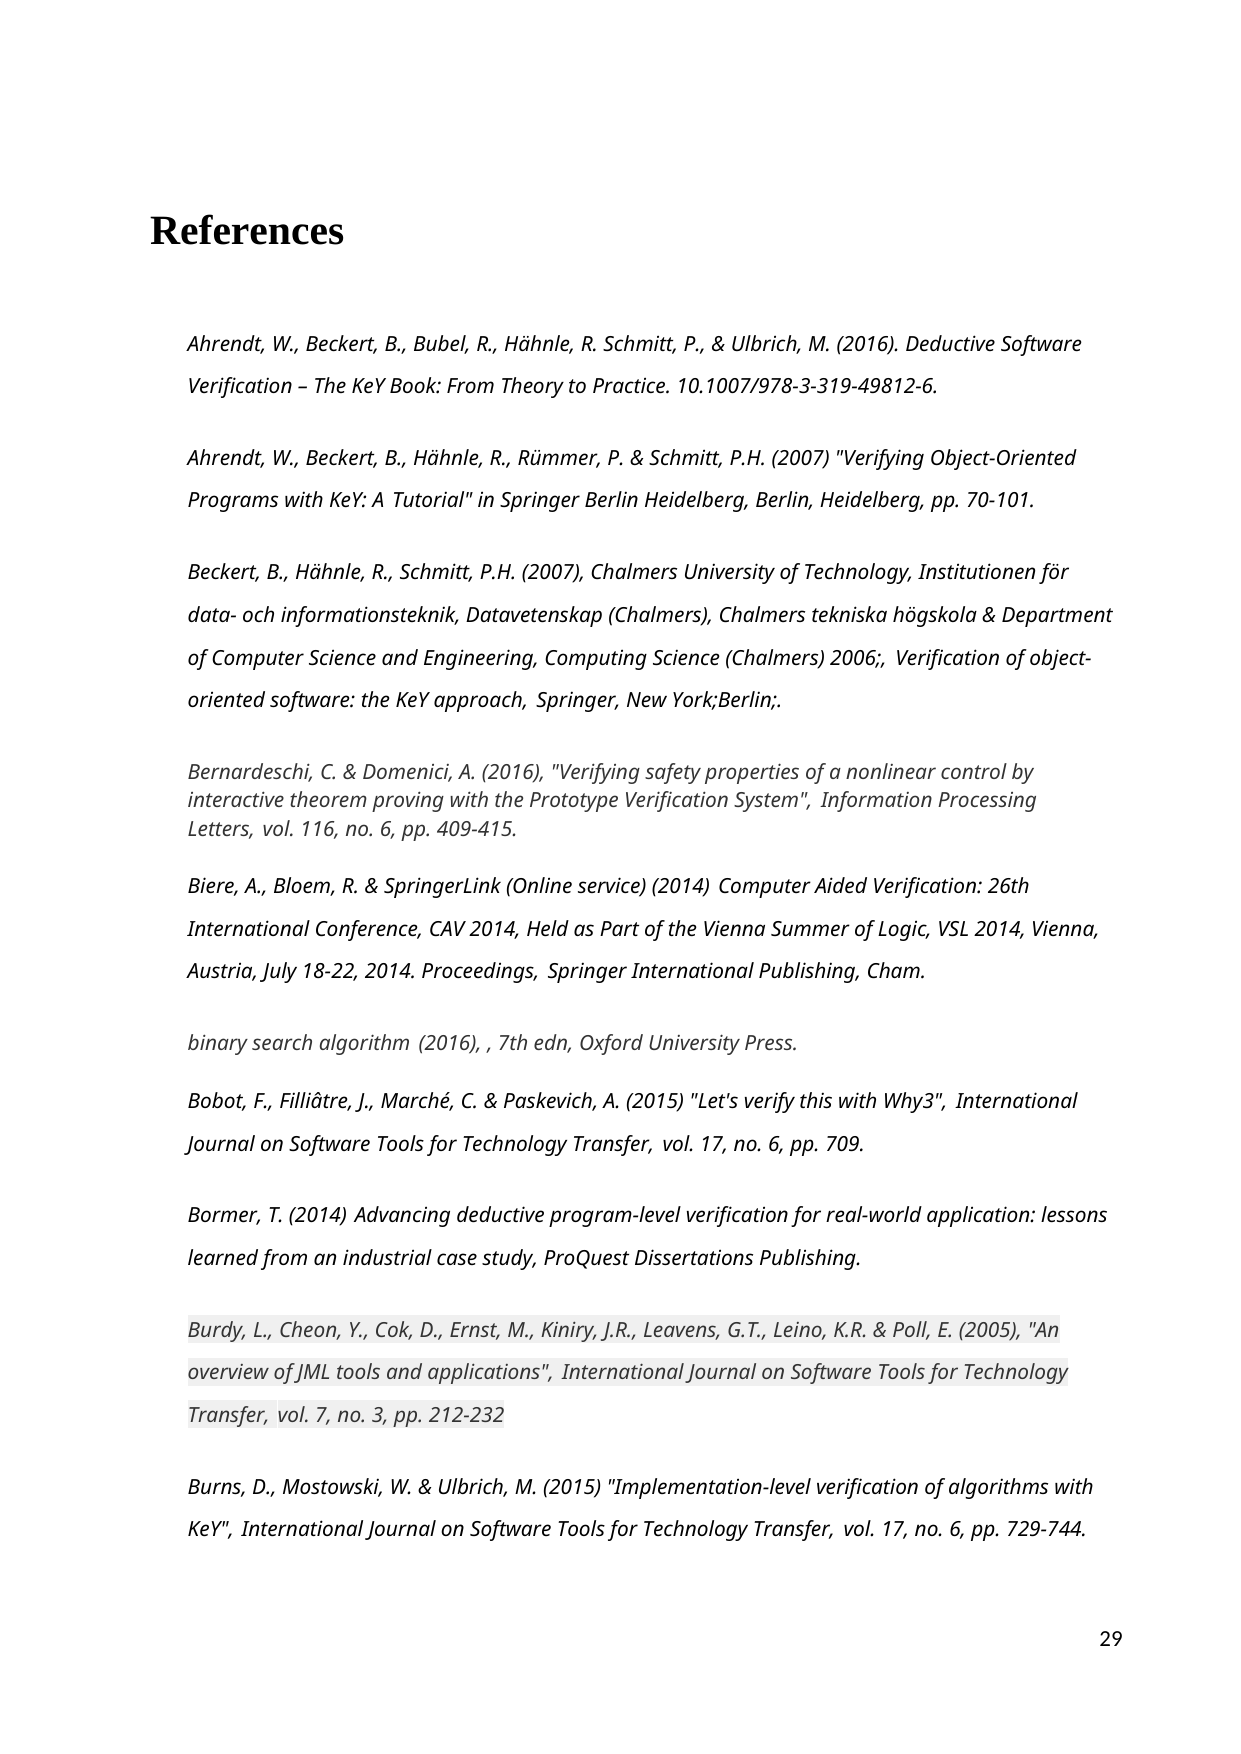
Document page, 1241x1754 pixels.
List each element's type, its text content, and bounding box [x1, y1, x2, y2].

text binary search algorithm (2016), , 7th edn, Oxford University Press. [187, 1028, 1122, 1057]
text Beckert, B., Hähnle, R., Schmitt, P.H. (2007), Chalmers University of Technology, Institutionen för data- och informationsteknik, Datavetenskap (Chalmers), Chalmers tekniska högskola & Department of Computer Science and Engineering, Computing Science (Chalmers) 2006;, Verification of object-oriented software: the KeY approach, Springer, New York;Berlin;. [187, 557, 1122, 714]
text Burns, D., Mostowski, W. & Ulbrich, M. (2015) "Implementation-level verification of algorithms with KeY", International Journal on Software Tools for Technology Transfer, vol. 17, no. 6, pp. 729-744. [187, 1472, 1122, 1543]
subtitle References [150, 205, 1122, 253]
text Bobot, F., Filliâtre, J., Marché, C. & Paskevich, A. (2015) "Let's verify this with Why3", International Journal on Software Tools for Technology Transfer, vol. 17, no. 6, pp. 709. [187, 1086, 1122, 1157]
text Bormer, T. (2014) Advancing deductive program-level verification for real-world application: lessons learned from an industrial case study, ProQuest Dissertations Publishing. [187, 1200, 1122, 1271]
text Biere, A., Bloem, R. & SpringerLink (Online service) (2014) Computer Aided Verification: 26th International Conference, CAV 2014, Held as Part of the Vienna Summer of Logic, VSL 2014, Vienna, Austria, July 18-22, 2014. Proceedings, Springer International Publishing, Cham. [187, 871, 1122, 985]
text Ahrendt, W., Beckert, B., Hähnle, R., Rümmer, P. & Schmitt, P.H. (2007) "Verifying Object-Oriented Programs with KeY: A Tutorial" in Springer Berlin Heidelberg, Berlin, Heidelberg, pp. 70-101. [187, 443, 1122, 514]
text Ahrendt, W., Beckert, B., Bubel, R., Hähnle, R. Schmitt, P., & Ulbrich, M. (2016). Deductive Software Verification – The KeY Book: From Theory to Practice. 10.1007/978-3-319-49812-6. [187, 329, 1122, 400]
text Burdy, L., Cheon, Y., Cok, D., Ernst, M., Kiniry, J.R., Leavens, G.T., Leino, K.R. & Poll, E. (2005), "An overview of JML tools and applications", International Journal on Software Tools for Technology Transfer, vol. 7, no. 3, pp. 212-232 [187, 1315, 1122, 1428]
text Bernardeschi, C. & Domenici, A. (2016), "Verifying safety properties of a nonlinear control by interactive theorem proving with the Prototype Verification System", Information Processing Letters, vol. 116, no. 6, pp. 409-415. [187, 757, 1122, 842]
